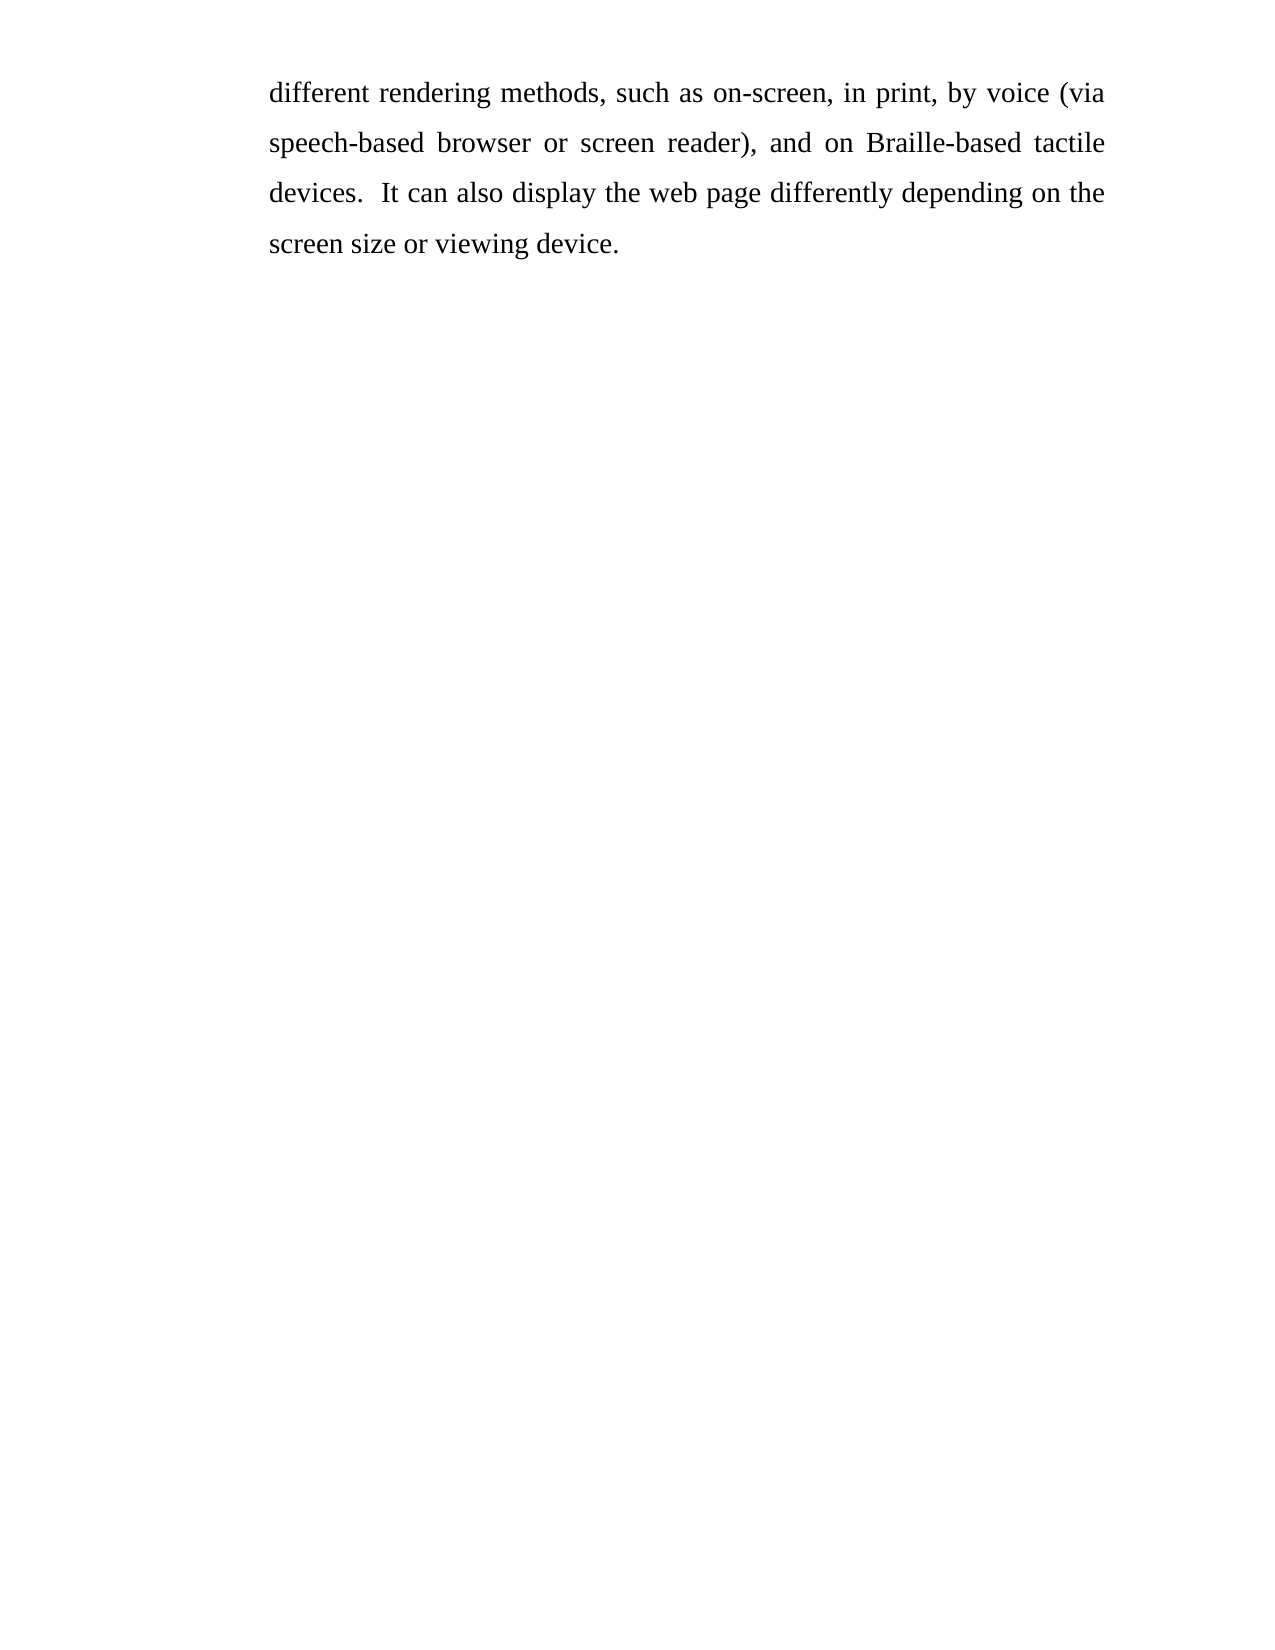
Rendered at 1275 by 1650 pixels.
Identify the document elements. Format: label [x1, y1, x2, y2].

text [219, 75, 1106, 259]
